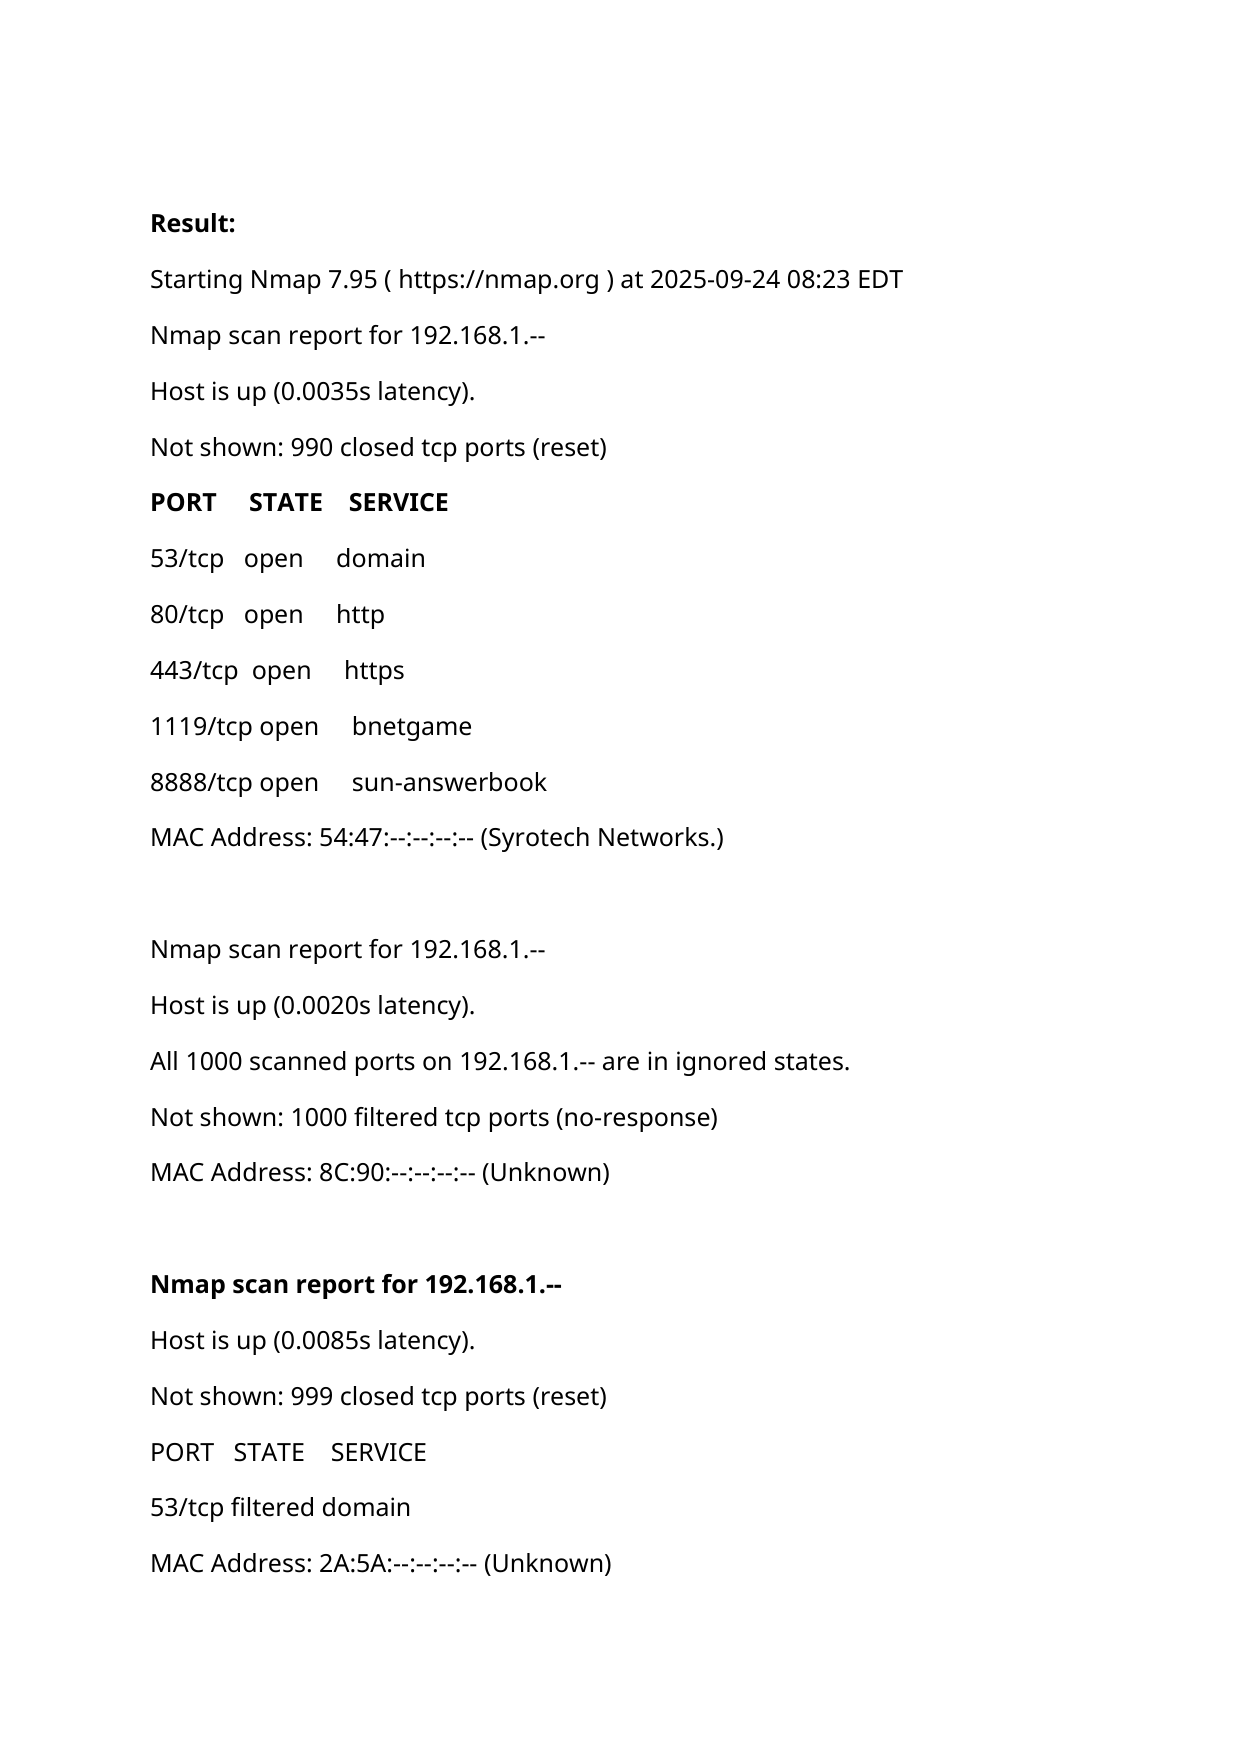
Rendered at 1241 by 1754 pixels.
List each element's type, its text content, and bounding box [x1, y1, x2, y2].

text PORT STATE SERVICE [150, 485, 1090, 519]
text Nmap scan report for 192.168.1.-- [150, 317, 1090, 352]
text Host is up (0.0085s latency). [150, 1322, 1090, 1357]
text 8888/tcp open sun-answerbook [150, 764, 1090, 798]
text 443/tcp open https [150, 652, 1090, 687]
text Not shown: 999 closed tcp ports (reset) [150, 1378, 1090, 1412]
text Not shown: 1000 filtered tcp ports (no-response) [150, 1099, 1090, 1133]
text Nmap scan report for 192.168.1.-- [150, 932, 1090, 966]
text MAC Address: 2A:5A:--:--:--:-- (Unknown) [150, 1546, 1090, 1580]
text Result: [150, 206, 1090, 240]
text 53/tcp filtered domain [150, 1490, 1090, 1524]
text MAC Address: 54:47:--:--:--:-- (Syrotech Networks.) [150, 820, 1090, 854]
text 53/tcp open domain [150, 541, 1090, 575]
text 80/tcp open http [150, 597, 1090, 631]
text Host is up (0.0035s latency). [150, 373, 1090, 407]
text Host is up (0.0020s latency). [150, 987, 1090, 1022]
text MAC Address: 8C:90:--:--:--:-- (Unknown) [150, 1155, 1090, 1189]
text Not shown: 990 closed tcp ports (reset) [150, 429, 1090, 463]
text Nmap scan report for 192.168.1.-- [150, 1267, 1090, 1301]
text All 1000 scanned ports on 192.168.1.-- are in ignored states. [150, 1043, 1090, 1077]
text Starting Nmap 7.95 ( https://nmap.org ) at 2025-09-24 08:23 EDT [150, 262, 1090, 296]
text PORT STATE SERVICE [150, 1434, 1090, 1468]
text 1119/tcp open bnetgame [150, 708, 1090, 742]
